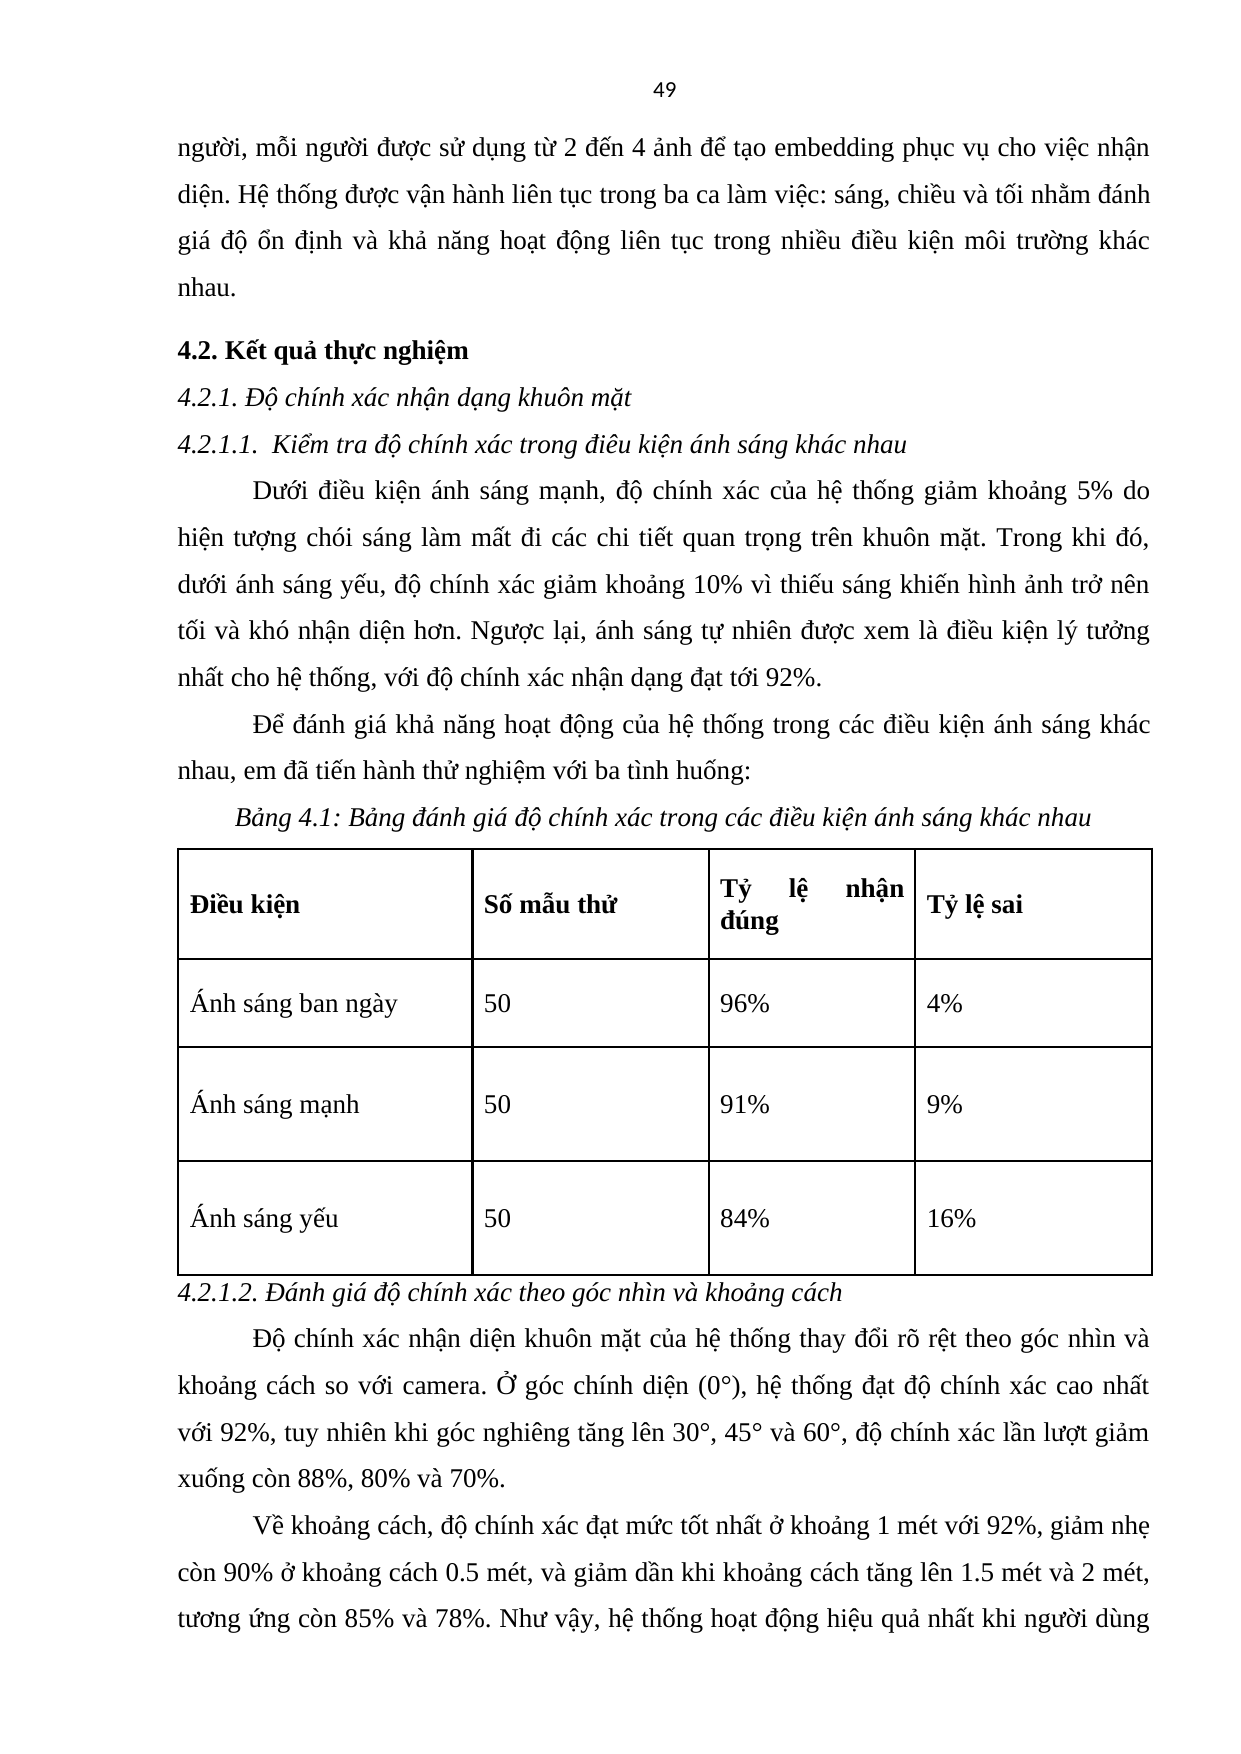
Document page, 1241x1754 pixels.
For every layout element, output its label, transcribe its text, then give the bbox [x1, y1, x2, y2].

table_cell Ánh sáng ban ngày [179, 960, 471, 1046]
table_header Điều kiện [179, 850, 471, 958]
text 4.2.1.2. Đánh giá độ chính xác theo góc nhìn và khoảng cách [177, 1276, 1152, 1307]
table_cell Ánh sáng mạnh [179, 1048, 471, 1160]
subtitle 4.2. Kết quả thực nghiệm [177, 334, 1152, 366]
table_cell 50 [474, 1048, 708, 1160]
text Bảng 4.1: Bảng đánh giá độ chính xác trong các điều kiện ánh sáng khác nhau [177, 801, 1152, 832]
table_header Tỷ lệ nhận đúng [710, 850, 914, 958]
text Dưới điều kiện ánh sáng mạnh, độ chính xác của hệ thống giảm khoảng 5% do hiện tượng chói sáng làm mất đi các chi tiết quan trọng trên khuôn mặt. Trong khi đó, dưới ánh sáng yếu, độ chính xác giảm khoảng 10% vì thiếu sáng khiến hình ảnh trở nên tối và khó nhận diện hơn. Ngược lại, ánh sáng tự nhiên được xem là điều kiện lý tưởng nhất cho hệ thống, với độ chính xác nhận dạng đạt tới 92%. [177, 474, 1152, 692]
table_cell 84% [710, 1162, 914, 1274]
table_cell 9% [916, 1048, 1151, 1160]
table_cell 16% [916, 1162, 1151, 1274]
text 4.2.1.1. Kiểm tra độ chính xác trong điêu kiện ánh sáng khác nhau [177, 428, 1152, 459]
text Độ chính xác nhận diện khuôn mặt của hệ thống thay đổi rõ rệt theo góc nhìn và khoảng cách so với camera. Ở góc chính diện (0°), hệ thống đạt độ chính xác cao nhất với 92%, tuy nhiên khi góc nghiêng tăng lên 30°, 45° và 60°, độ chính xác lần lượt giảm xuống còn 88%, 80% và 70%. [177, 1322, 1152, 1494]
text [177, 131, 1152, 302]
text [177, 1509, 1152, 1634]
table_cell Ánh sáng yếu [179, 1162, 471, 1274]
table_header Tỷ lệ sai [916, 850, 1151, 958]
table_header Số mẫu thử [474, 850, 708, 958]
subtitle 4.2.1. Độ chính xác nhận dạng khuôn mặt [177, 381, 1152, 412]
table_cell 96% [710, 960, 914, 1046]
table_cell 91% [710, 1048, 914, 1160]
table_cell 4% [916, 960, 1151, 1046]
table_cell 50 [474, 960, 708, 1046]
text Để đánh giá khả năng hoạt động của hệ thống trong các điều kiện ánh sáng khác nhau, em đã tiến hành thử nghiệm với ba tình huống: [177, 708, 1152, 786]
table_cell 50 [474, 1162, 708, 1274]
